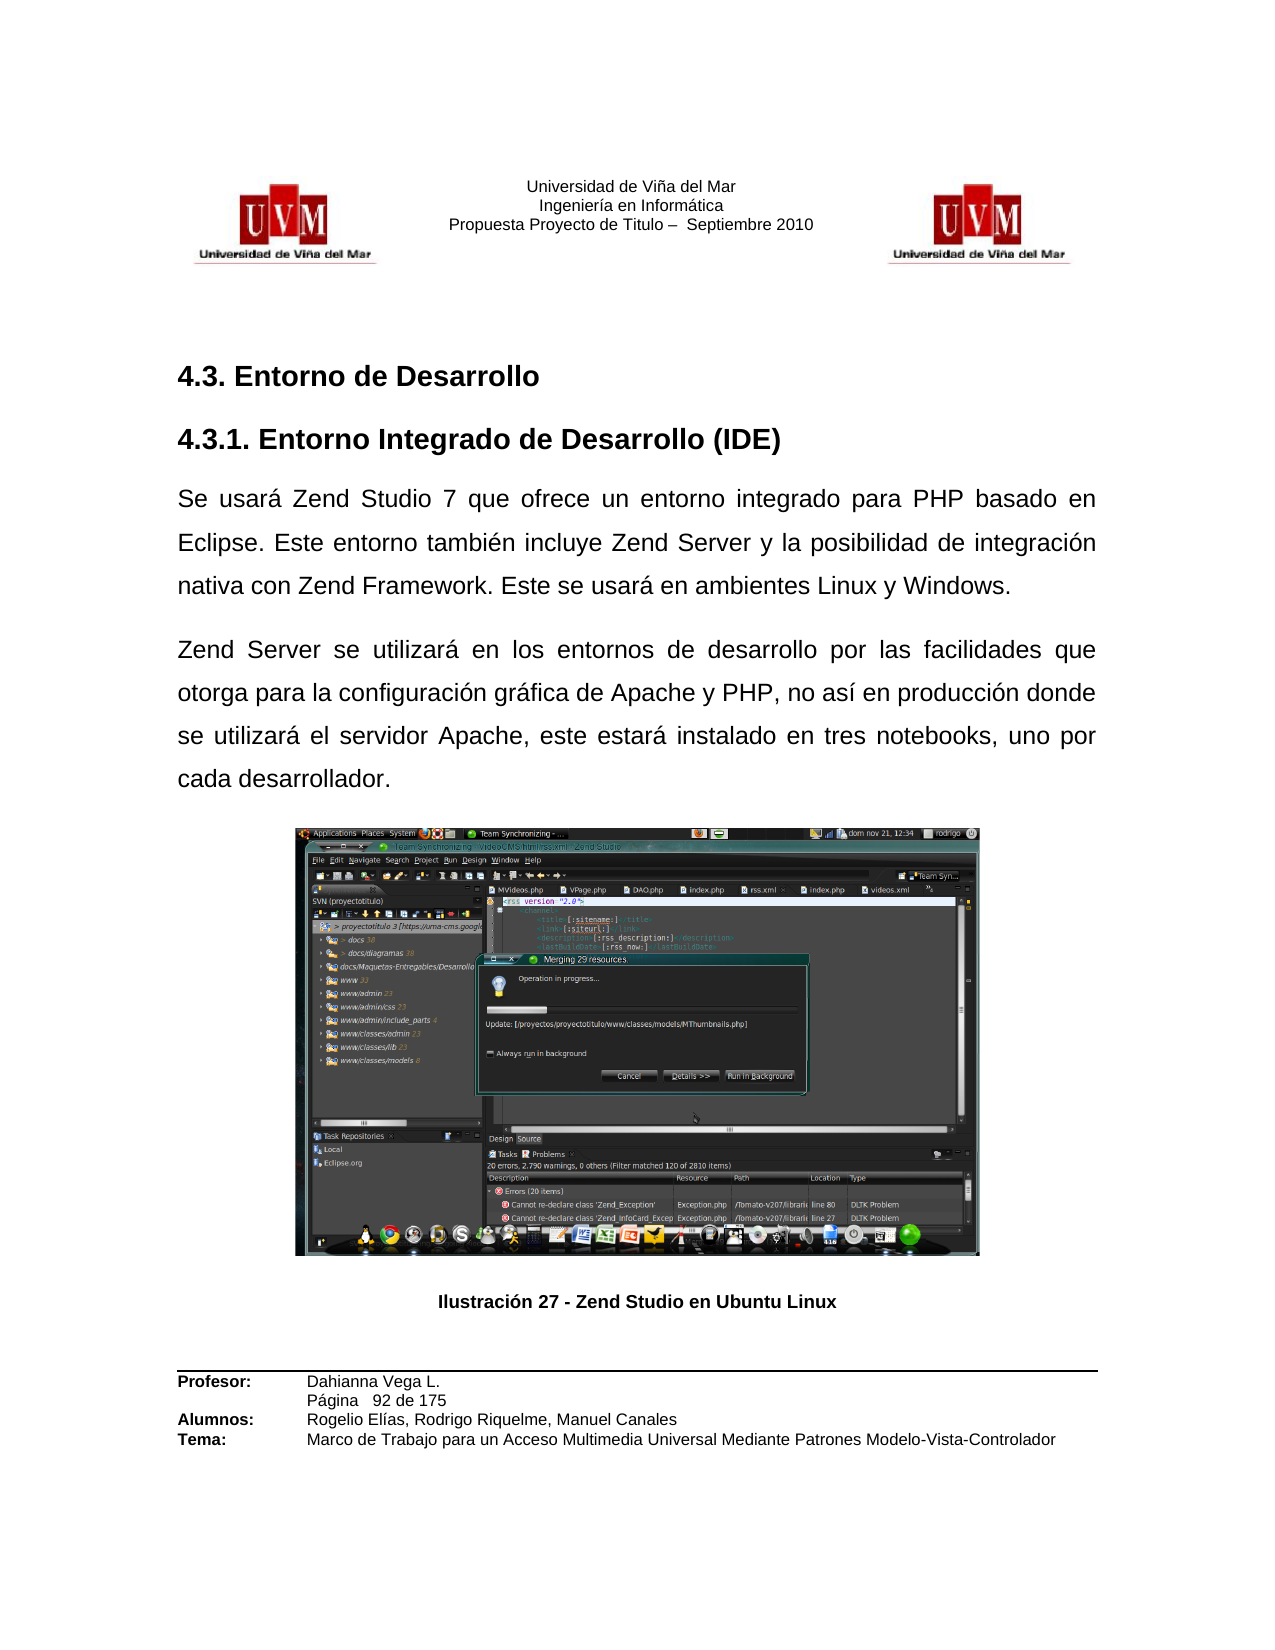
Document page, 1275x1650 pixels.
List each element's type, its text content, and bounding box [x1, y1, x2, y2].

text Se usará Zend Studio 7 que ofrece un entorno integrado para PHP basado en Eclipse. Este entorno también incluye Zend Server y la posibilidad de integración nativa con Zend Framework. Este se usará en ambientes Linux y Windows. [177, 484, 1098, 599]
text Zend Server se utilizará en los entornos de desarrollo por las facilidades que otorga para la configuración gráfica de Apache y PHP, no así en producción donde se utilizará el servidor Apache, este estará instalado en tres notebooks, uno por cada desarrollador. [177, 635, 1098, 793]
picture [295, 828, 980, 1256]
subtitle 4.3. Entorno de Desarrollo [177, 359, 1098, 392]
text Ilustración 27 - Zend Studio en Ubuntu Linux [177, 1291, 1098, 1312]
picture [177, 176, 390, 267]
subtitle 4.3.1. Entorno Integrado de Desarrollo (IDE) [177, 422, 1098, 455]
picture [871, 176, 1084, 267]
